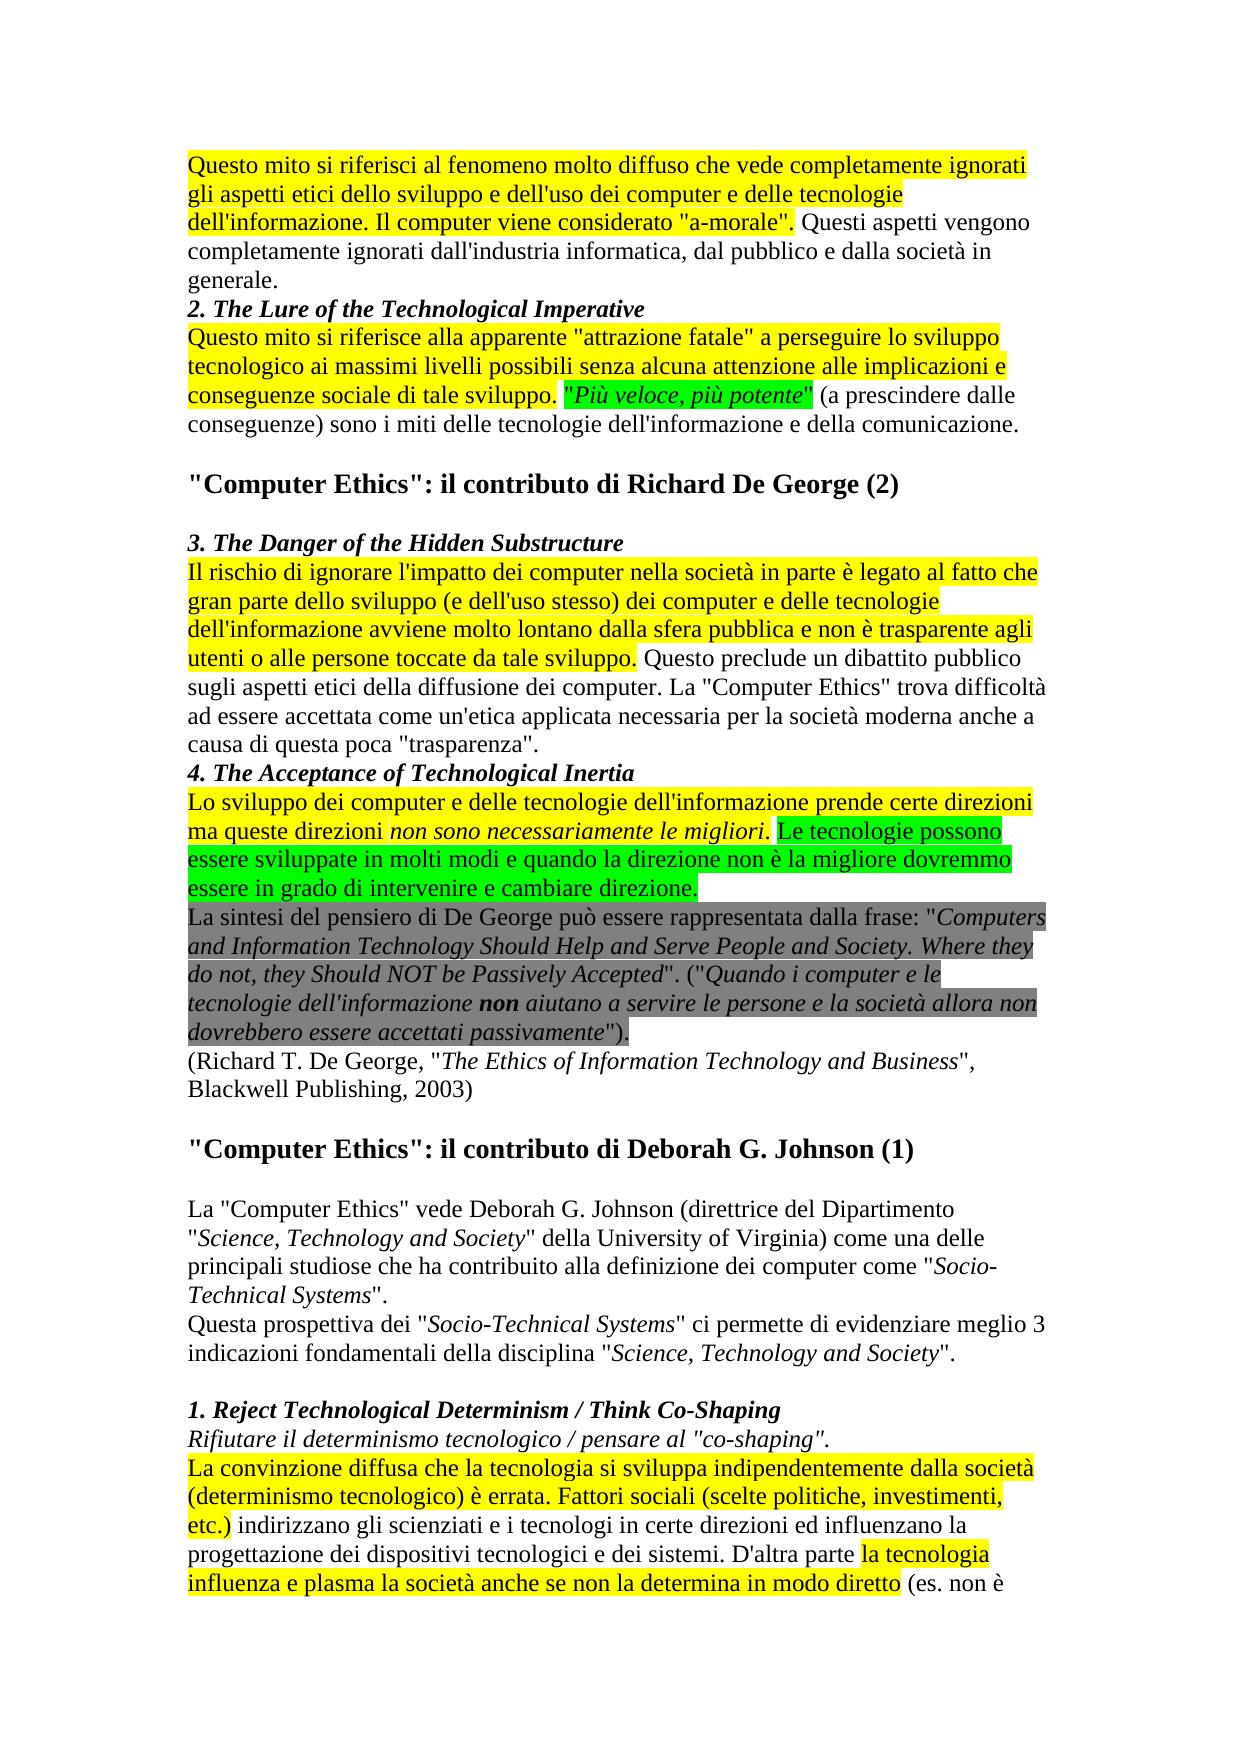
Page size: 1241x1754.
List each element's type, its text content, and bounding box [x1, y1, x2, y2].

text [187, 150, 1053, 437]
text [187, 1194, 1053, 1596]
text 3. The Danger of the Hidden Substructure Il rischio di ignorare l'impatto dei computer nella società in parte è legato al fatto che gran parte dello sviluppo (e dell'uso stesso) dei computer e delle tecnologie dell'informazione avviene molto lontano dalla sfera pubblica e non è trasparente agli utenti o alle persone toccate da tale sviluppo. Questo preclude un dibattito pubblico sugli aspetti etici della diffusione dei computer. La "Computer Ethics" trova difficoltà ad essere accettata come un'etica applicata necessaria per la società moderna anche a causa di questa poca "trasparenza". 4. The Acceptance of Technological Inertia Lo sviluppo dei computer e delle tecnologie dell'informazione prende certe direzioni ma queste direzioni non sono necessariamente le migliori. Le tecnologie possono essere sviluppate in molti modi e quando la direzione non è la migliore dovremmo essere in grado di intervenire e cambiare direzione. La sintesi del pensiero di De George può essere rappresentata dalla frase: "Computers and Information Technology Should Help and Serve People and Society. Where they do not, they Should NOT be Passively Accepted". ("Quando i computer e le tecnologie dell'informazione non aiutano a servire le persone e la società allora non dovrebbero essere accettati passivamente"). (Richard T. De George, "The Ethics of Information Technology and Business", Blackwell Publishing, 2003) [187, 528, 1053, 1103]
subtitle "Computer Ethics": il contributo di Deborah G. Johnson (1) [187, 1132, 1053, 1165]
subtitle "Computer Ethics": il contributo di Richard De George (2) [187, 467, 1053, 499]
